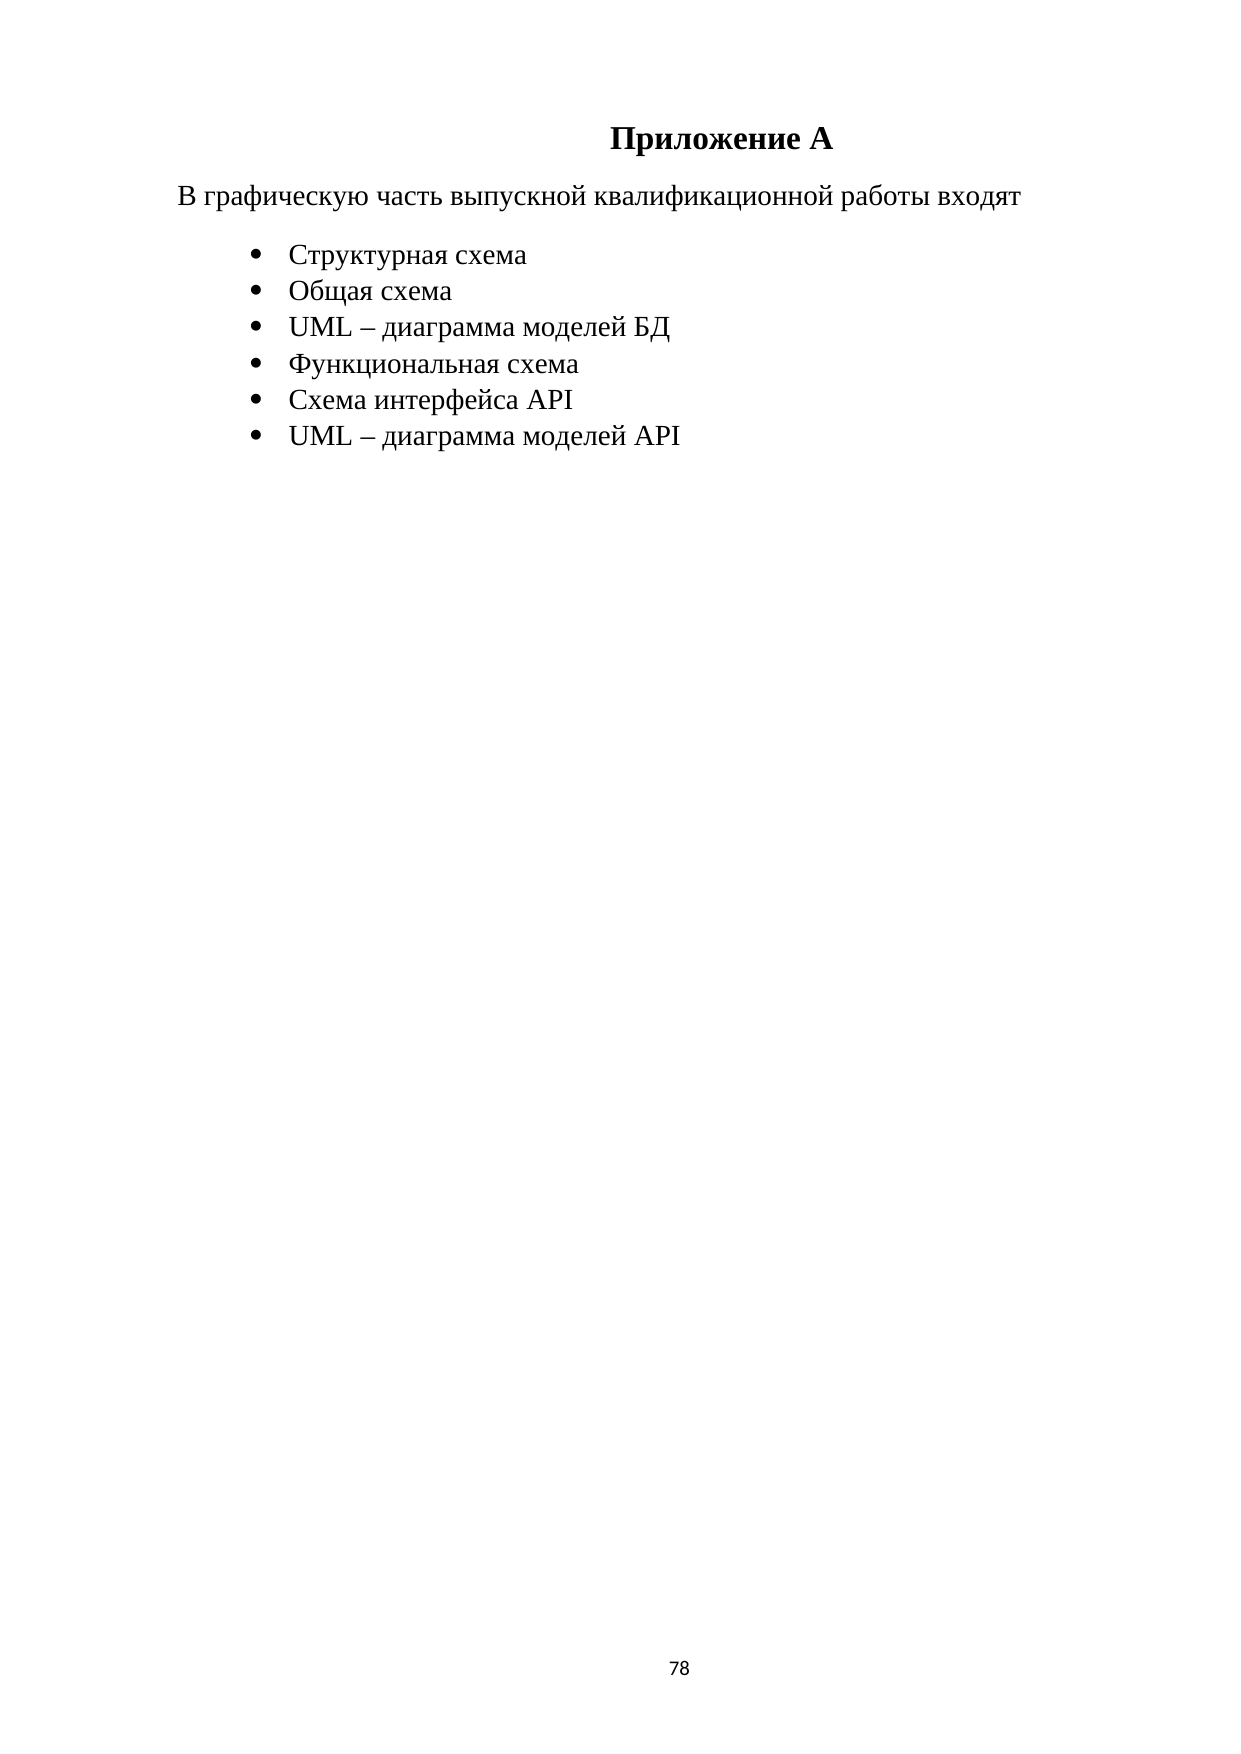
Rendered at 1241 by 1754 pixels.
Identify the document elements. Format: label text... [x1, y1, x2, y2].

list UML – диаграмма моделей БД [251, 309, 1182, 343]
text Приложение А [261, 118, 1182, 157]
list Общая схема [251, 273, 1182, 307]
text В графическую часть выпускной квалификационной работы входят [177, 178, 1182, 211]
list Схема интерфейса API [251, 382, 1182, 416]
list Структурная схема [251, 237, 1182, 271]
list UML – диаграмма моделей API [251, 418, 1182, 452]
list Функциональная схема [251, 346, 1182, 379]
